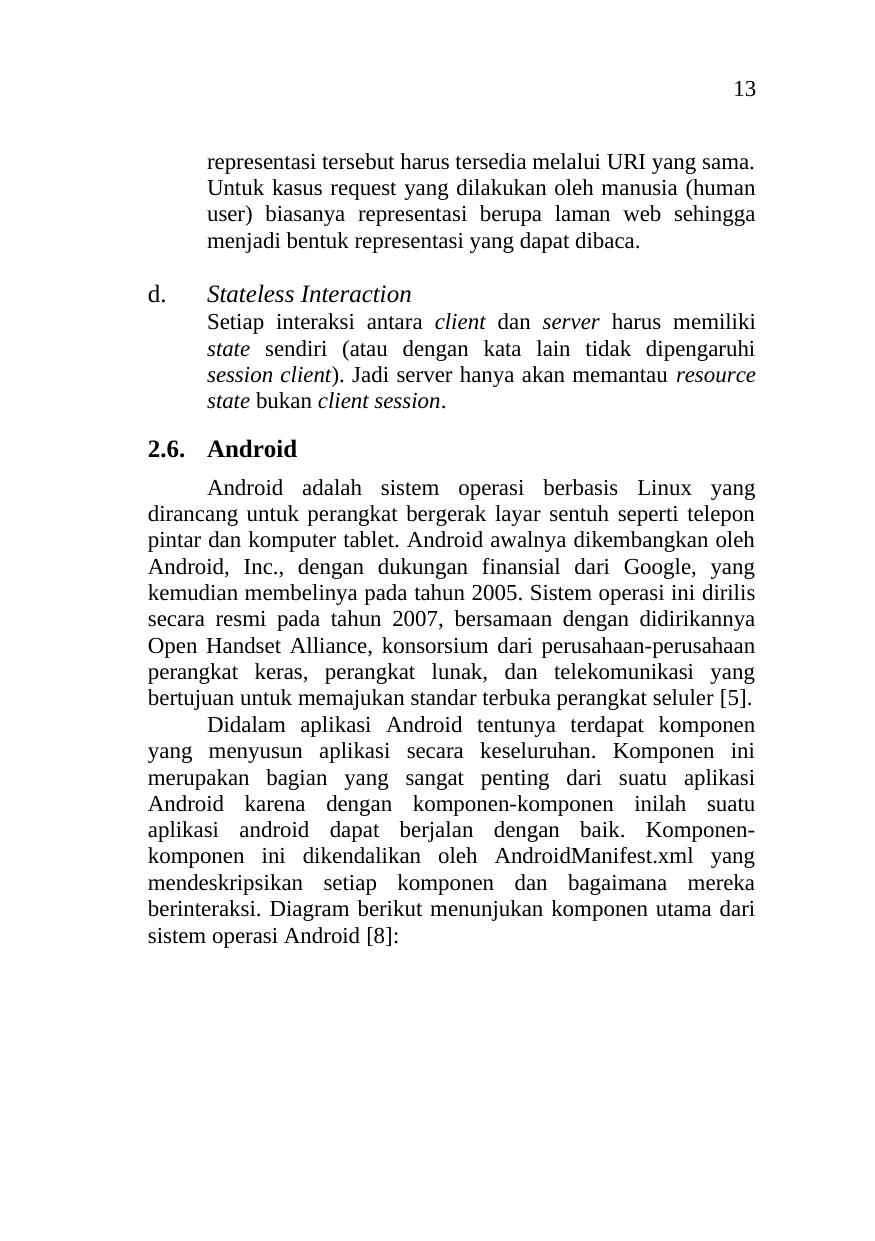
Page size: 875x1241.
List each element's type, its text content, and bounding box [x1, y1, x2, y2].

text Android adalah sistem operasi berbasis Linux yang dirancang untuk perangkat bergerak layar sentuh seperti telepon pintar dan komputer tablet. Android awalnya dikembangkan oleh Android, Inc., dengan dukungan finansial dari Google, yang kemudian membelinya pada tahun 2005. Sistem operasi ini dirilis secara resmi pada tahun 2007, bersamaan dengan didirikannya Open Handset Alliance, konsorsium dari perusahaan-perusahaan perangkat keras, perangkat lunak, dan telekomunikasi yang bertujuan untuk memajukan standar terbuka perangkat seluler. [148, 474, 756, 711]
subtitle Android [148, 434, 756, 463]
list Setiap interaksi antara client dan server harus memiliki state sendiri (atau dengan kata lain tidak dipengaruhi session client). Jadi server hanya akan memantau resource state bukan client session. [207, 308, 756, 414]
list Stateless Interaction [148, 279, 756, 308]
text Didalam aplikasi Android tentunya terdapat komponen yang menyusun aplikasi secara keseluruhan. Komponen ini merupakan bagian yang sangat penting dari suatu aplikasi Android karena dengan komponen-komponen inilah suatu aplikasi android dapat berjalan dengan baik. Komponen-komponen ini dikendalikan oleh AndroidManifest.xml yang mendeskripsikan setiap komponen dan bagaimana mereka berinteraksi. Diagram berikut menunjukan komponen utama dari sistem operasi Android : [148, 711, 756, 948]
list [207, 148, 756, 253]
